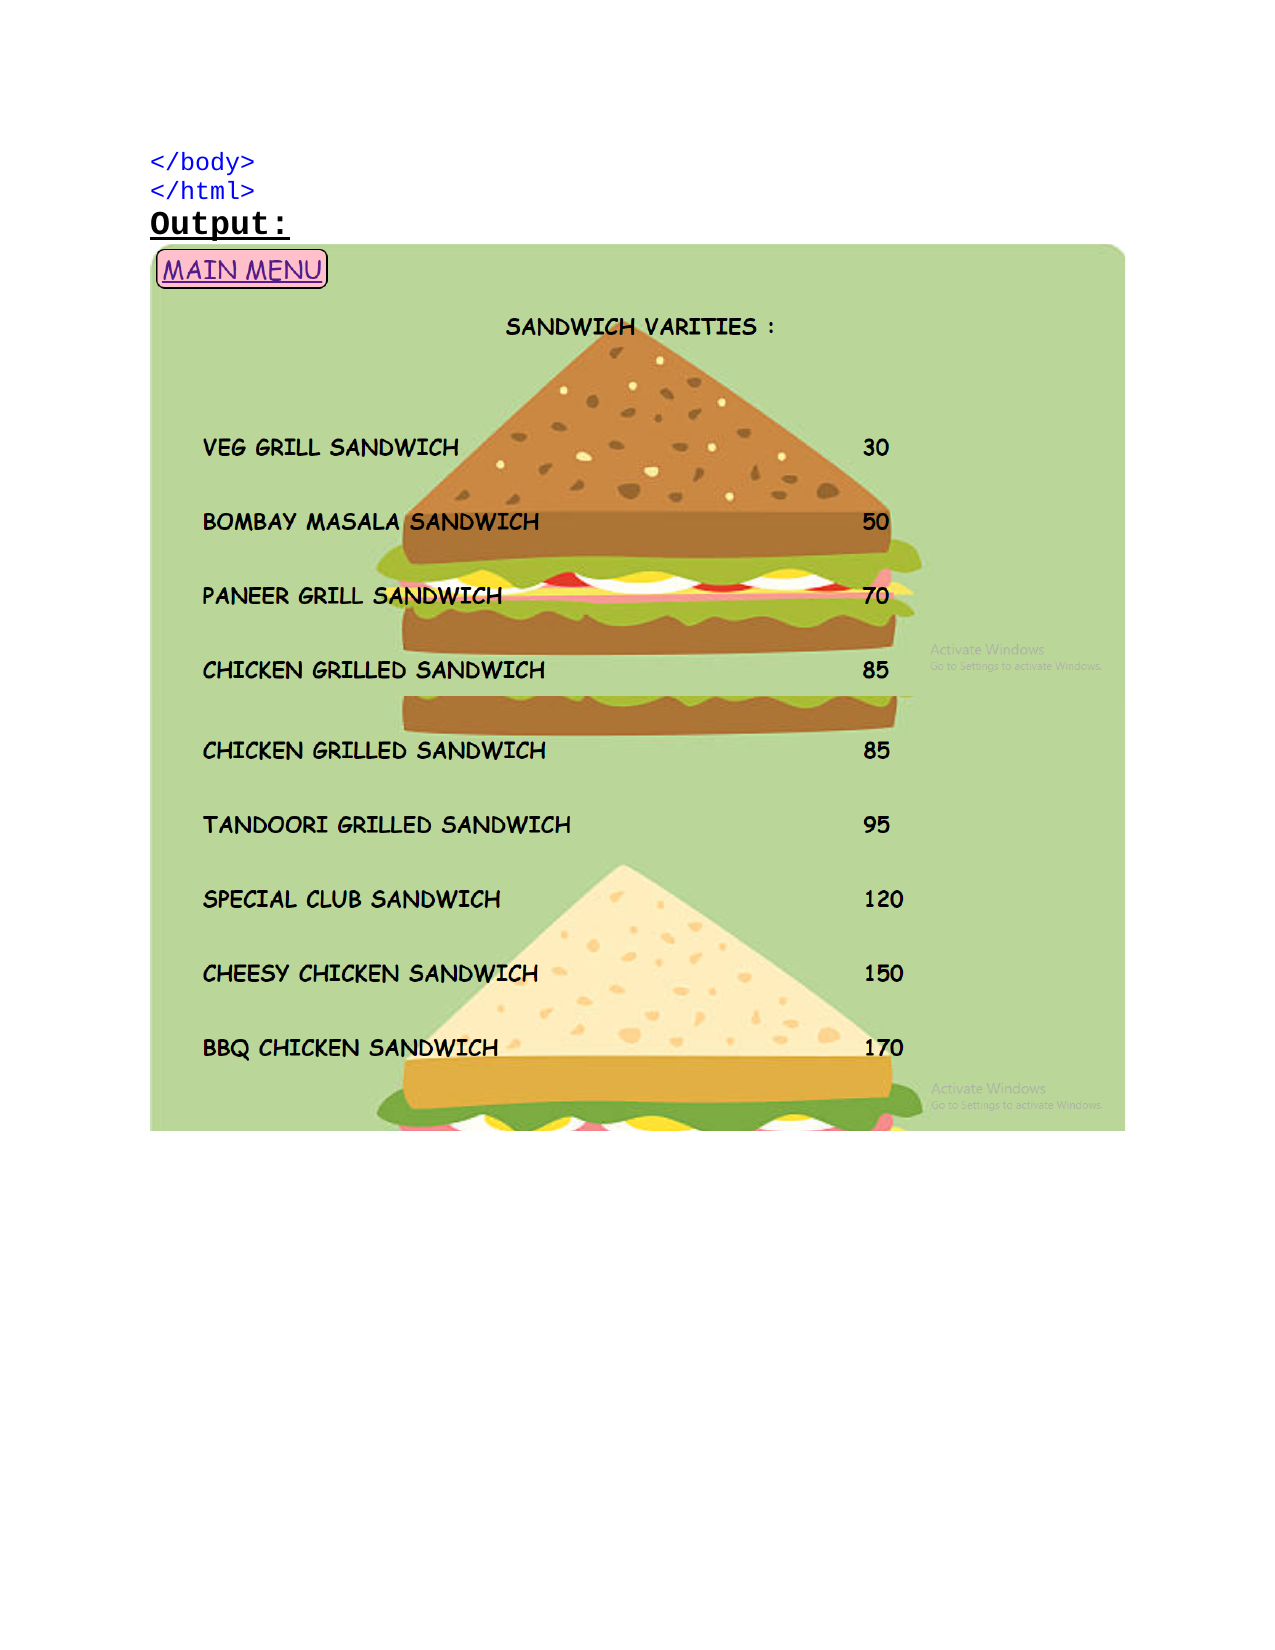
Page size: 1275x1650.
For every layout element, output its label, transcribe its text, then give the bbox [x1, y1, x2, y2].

text </body> [150, 150, 1125, 178]
picture [150, 244, 1125, 1131]
text Output: [150, 207, 1125, 244]
text </html> [150, 178, 1125, 207]
